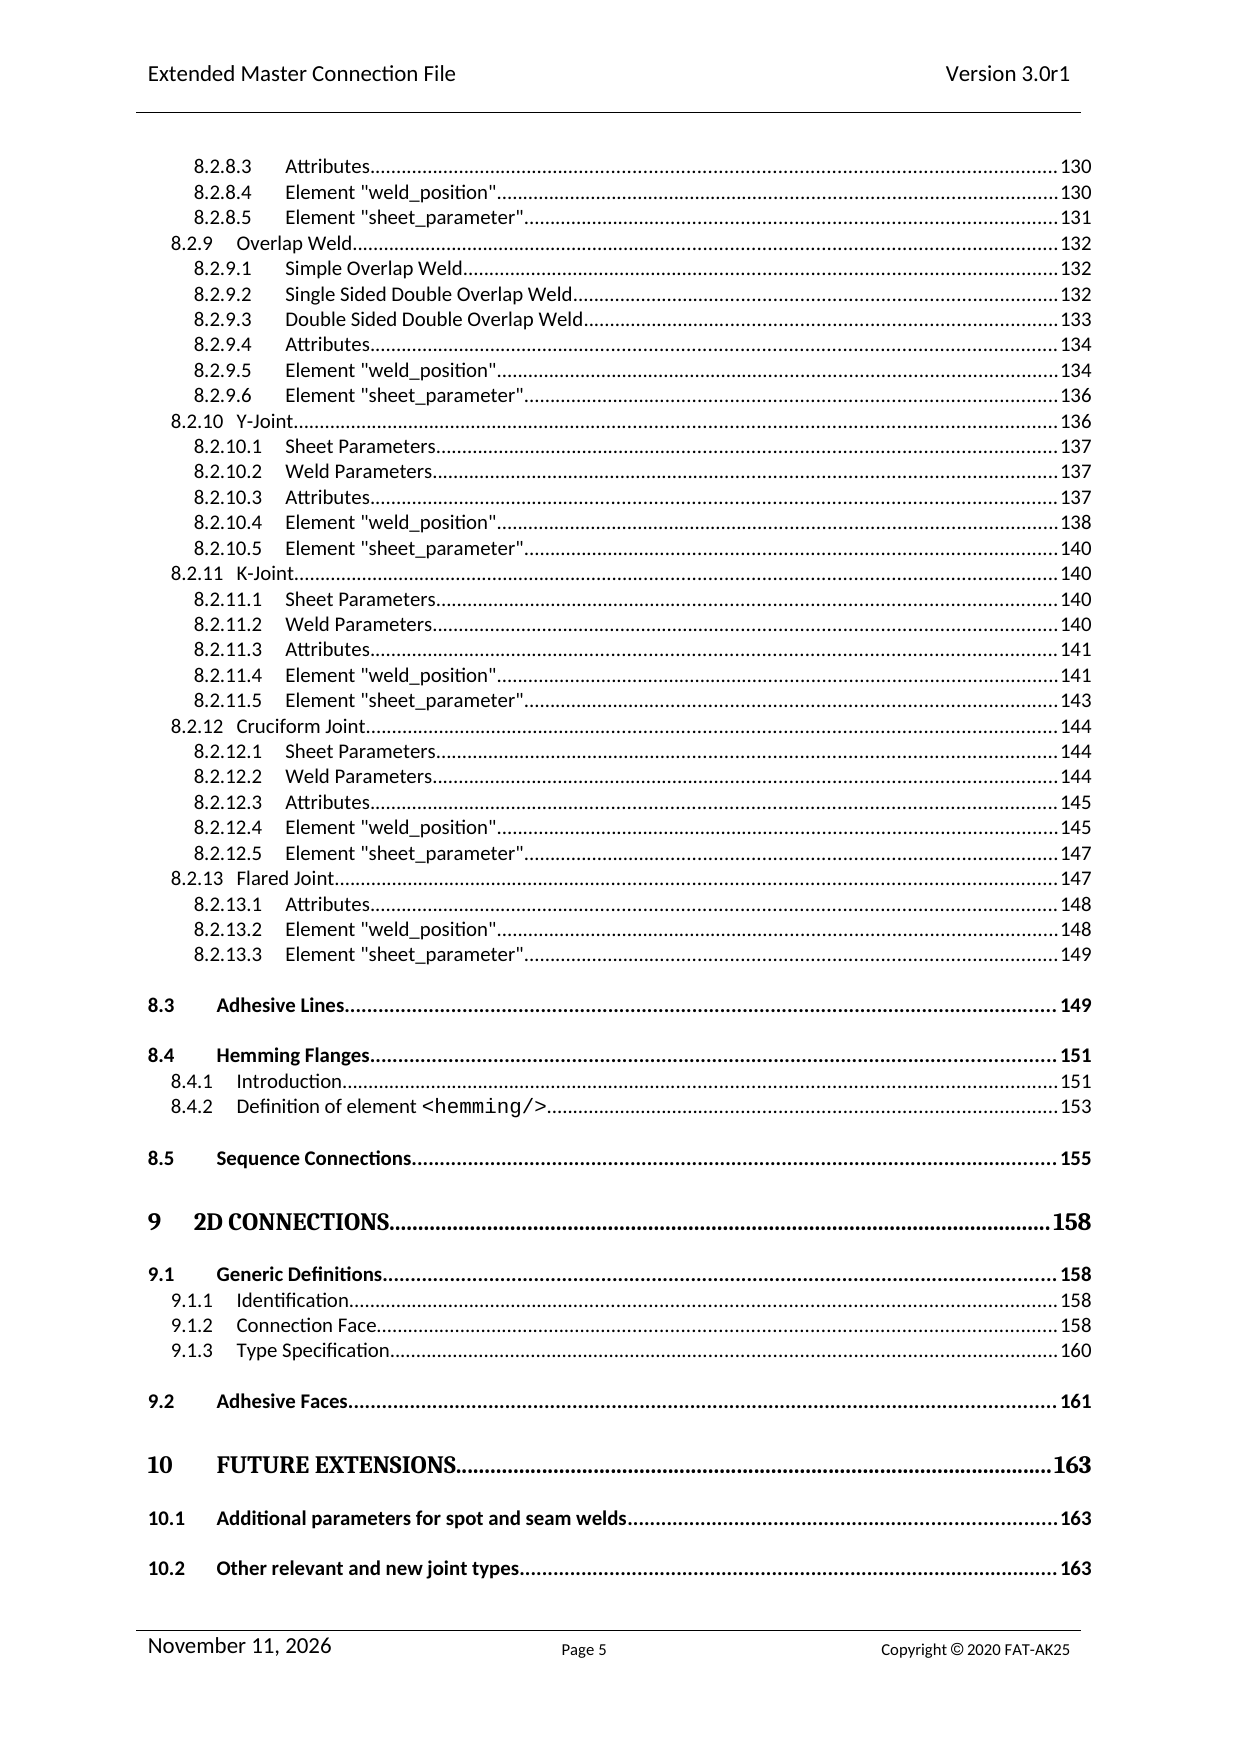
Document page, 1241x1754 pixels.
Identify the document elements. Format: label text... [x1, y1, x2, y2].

text 8.2.11 K-Joint 140 [171, 560, 1092, 586]
text 8.2.10.4 Element "weld_position" 138 [193, 509, 1092, 535]
text 8.2.10 Y-Joint 136 [171, 408, 1092, 433]
text 10 Future extensions 163 [148, 1451, 1092, 1480]
text 8.2.11.3 Attributes 141 [193, 637, 1092, 662]
text 8.2.13 Flared Joint 147 [171, 865, 1092, 891]
text 8.2.9.4 Attributes 134 [193, 332, 1092, 357]
text 8.2.11.5 Element "sheet_parameter" 143 [193, 687, 1092, 713]
text 10.2 Other relevant and new joint types 163 [148, 1555, 1092, 1581]
text 9.1 Generic Definitions 158 [148, 1261, 1092, 1287]
text 8.2.9 Overlap Weld 132 [171, 230, 1092, 255]
text 9.1.2 Connection Face 158 [171, 1312, 1092, 1338]
text 8.2.13.3 Element "sheet_parameter" 149 [193, 942, 1092, 967]
text 8.4.1 Introduction 151 [171, 1068, 1092, 1093]
text 8.2.9.3 Double Sided Double Overlap Weld 133 [193, 306, 1092, 332]
text 8.2.12.1 Sheet Parameters 144 [193, 738, 1092, 764]
text 8.2.9.1 Simple Overlap Weld 132 [193, 255, 1092, 281]
text 8.2.11.1 Sheet Parameters 140 [193, 586, 1092, 611]
text 9.1.3 Type Specification 160 [171, 1338, 1092, 1363]
text 9 2D connections 158 [148, 1208, 1092, 1236]
text 8.4.2 Definition of element <hemming/> 153 [171, 1093, 1092, 1120]
text 8.2.12.4 Element "weld_position" 145 [193, 814, 1092, 840]
text 8.2.13.1 Attributes 148 [193, 891, 1092, 916]
text 8.2.8.4 Element "weld_position" 130 [193, 179, 1092, 204]
text 8.3 Adhesive Lines 149 [148, 992, 1092, 1017]
text 8.2.12.2 Weld Parameters 144 [193, 764, 1092, 789]
text 9.1.1 Identification 158 [171, 1287, 1092, 1312]
text 9.2 Adhesive Faces 161 [148, 1388, 1092, 1413]
text 8.2.10.5 Element "sheet_parameter" 140 [193, 535, 1092, 560]
text 8.2.10.2 Weld Parameters 137 [193, 459, 1092, 484]
text 8.2.10.1 Sheet Parameters 137 [193, 433, 1092, 459]
text 8.2.8.3 Attributes 130 [193, 154, 1092, 179]
text 8.2.12.5 Element "sheet_parameter" 147 [193, 840, 1092, 865]
text 8.2.9.6 Element "sheet_parameter" 136 [193, 382, 1092, 408]
text 8.2.11.2 Weld Parameters 140 [193, 611, 1092, 637]
text 10.1 Additional parameters for spot and seam welds 163 [148, 1505, 1092, 1530]
text 8.4 Hemming Flanges 151 [148, 1042, 1092, 1068]
text 8.2.9.5 Element "weld_position" 134 [193, 357, 1092, 382]
text 8.5 Sequence Connections 155 [148, 1145, 1092, 1170]
text 8.2.11.4 Element "weld_position" 141 [193, 662, 1092, 687]
text 8.2.13.2 Element "weld_position" 148 [193, 916, 1092, 942]
text 8.2.9.2 Single Sided Double Overlap Weld 132 [193, 281, 1092, 306]
text 8.2.12.3 Attributes 145 [193, 789, 1092, 814]
text 8.2.12 Cruciform Joint 144 [171, 713, 1092, 738]
text 8.2.10.3 Attributes 137 [193, 484, 1092, 509]
text 8.2.8.5 Element "sheet_parameter" 131 [193, 204, 1092, 230]
